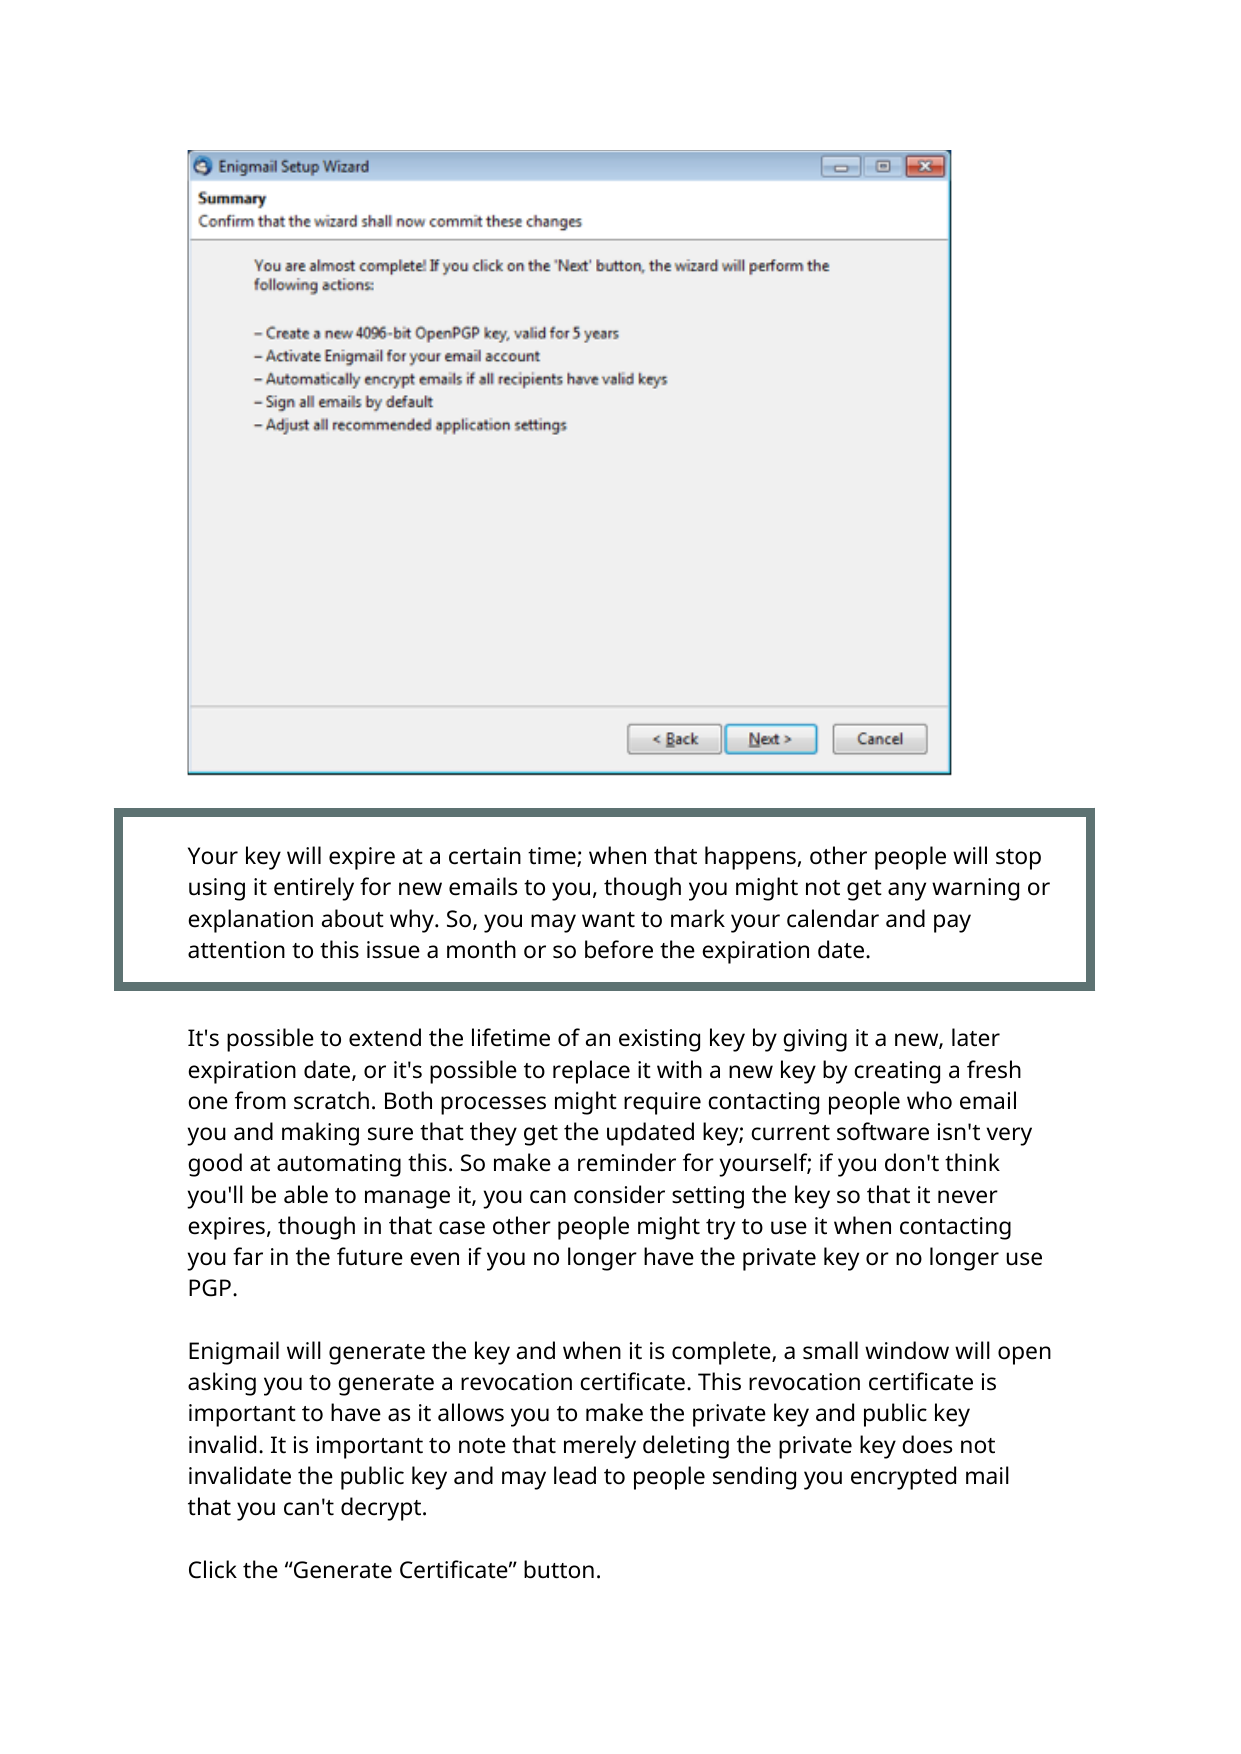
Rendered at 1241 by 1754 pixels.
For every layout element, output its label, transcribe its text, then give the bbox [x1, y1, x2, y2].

text Enigmail will generate the key and when it is complete, a small window will open asking you to generate a revocation certificate. This revocation certificate is important to have as it allows you to make the private key and public key invalid. It is important to note that merely deleting the private key does not invalidate the public key and may lead to people sending you encrypted mail that you can't decrypt. [187, 1335, 1053, 1522]
text Click the “Generate Certificate” button. [187, 1553, 1053, 1585]
text Your key will expire at a certain time; when that happens, other people will stop using it entirely for new emails to you, though you might not get any warning or explanation about why. So, you may want to mark your calendar and pay attention to this issue a month or so before the expiration date. [123, 817, 1086, 982]
text It's possible to extend the lifetime of an existing key by giving it a new, later expiration date, or it's possible to replace it with a new key by creating a fresh one from scratch. Both processes might require contacting people who email you and making sure that they get the updated key; current software isn't very good at automating this. So make a reminder for yourself; if you don't think you'll be able to manage it, you can consider setting the key so that it never expires, though in that case other people might try to use it when contacting you far in the future even if you no longer have the private key or no longer use PGP. [187, 1022, 1053, 1303]
picture [187, 150, 952, 777]
